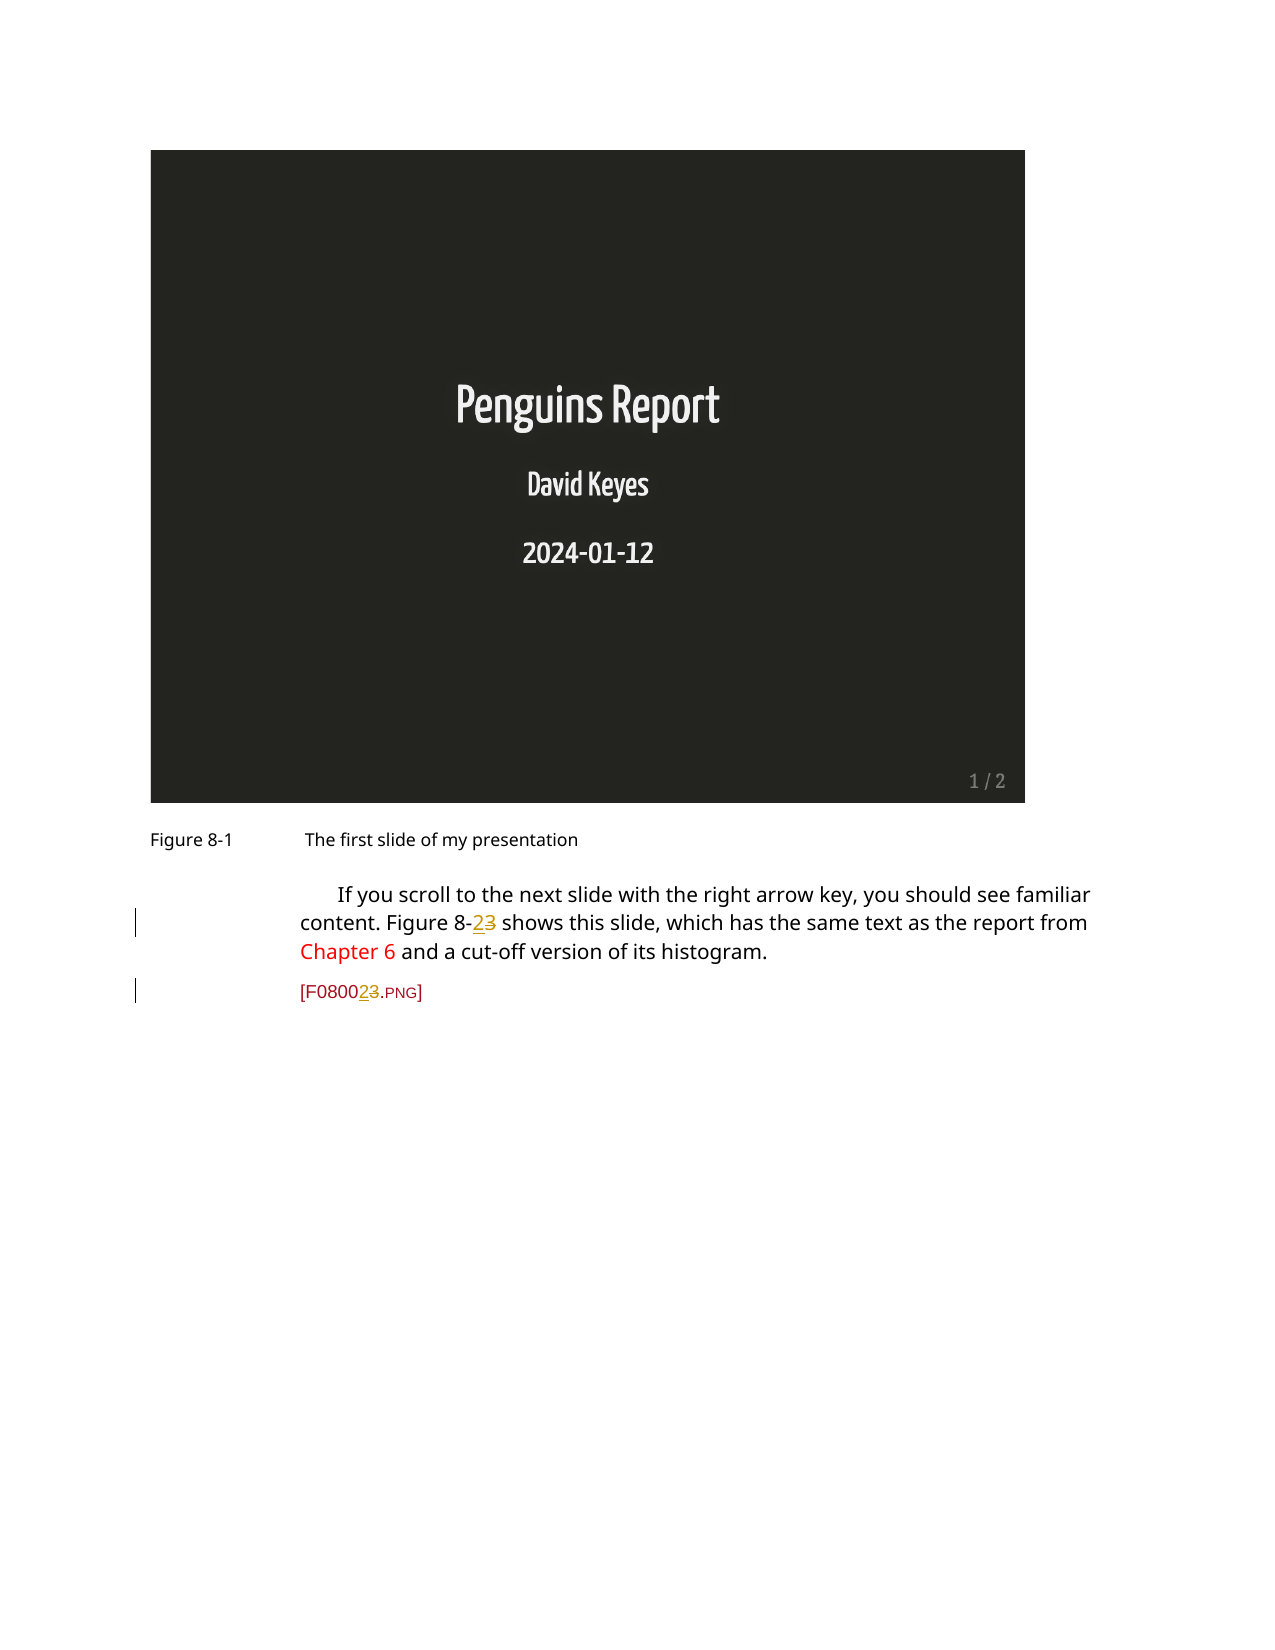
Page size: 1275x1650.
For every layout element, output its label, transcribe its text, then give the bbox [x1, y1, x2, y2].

text [F0800.png] [300, 978, 1125, 1003]
picture [150, 150, 1025, 803]
text The first slide of my presentation [150, 827, 1125, 851]
text If you scroll to the next slide with the right arrow key, you should see familiar content. Figure 8- shows this slide, which has the same text as the report from Chapter 6 and a cut-off version of its histogram. [300, 880, 1125, 965]
